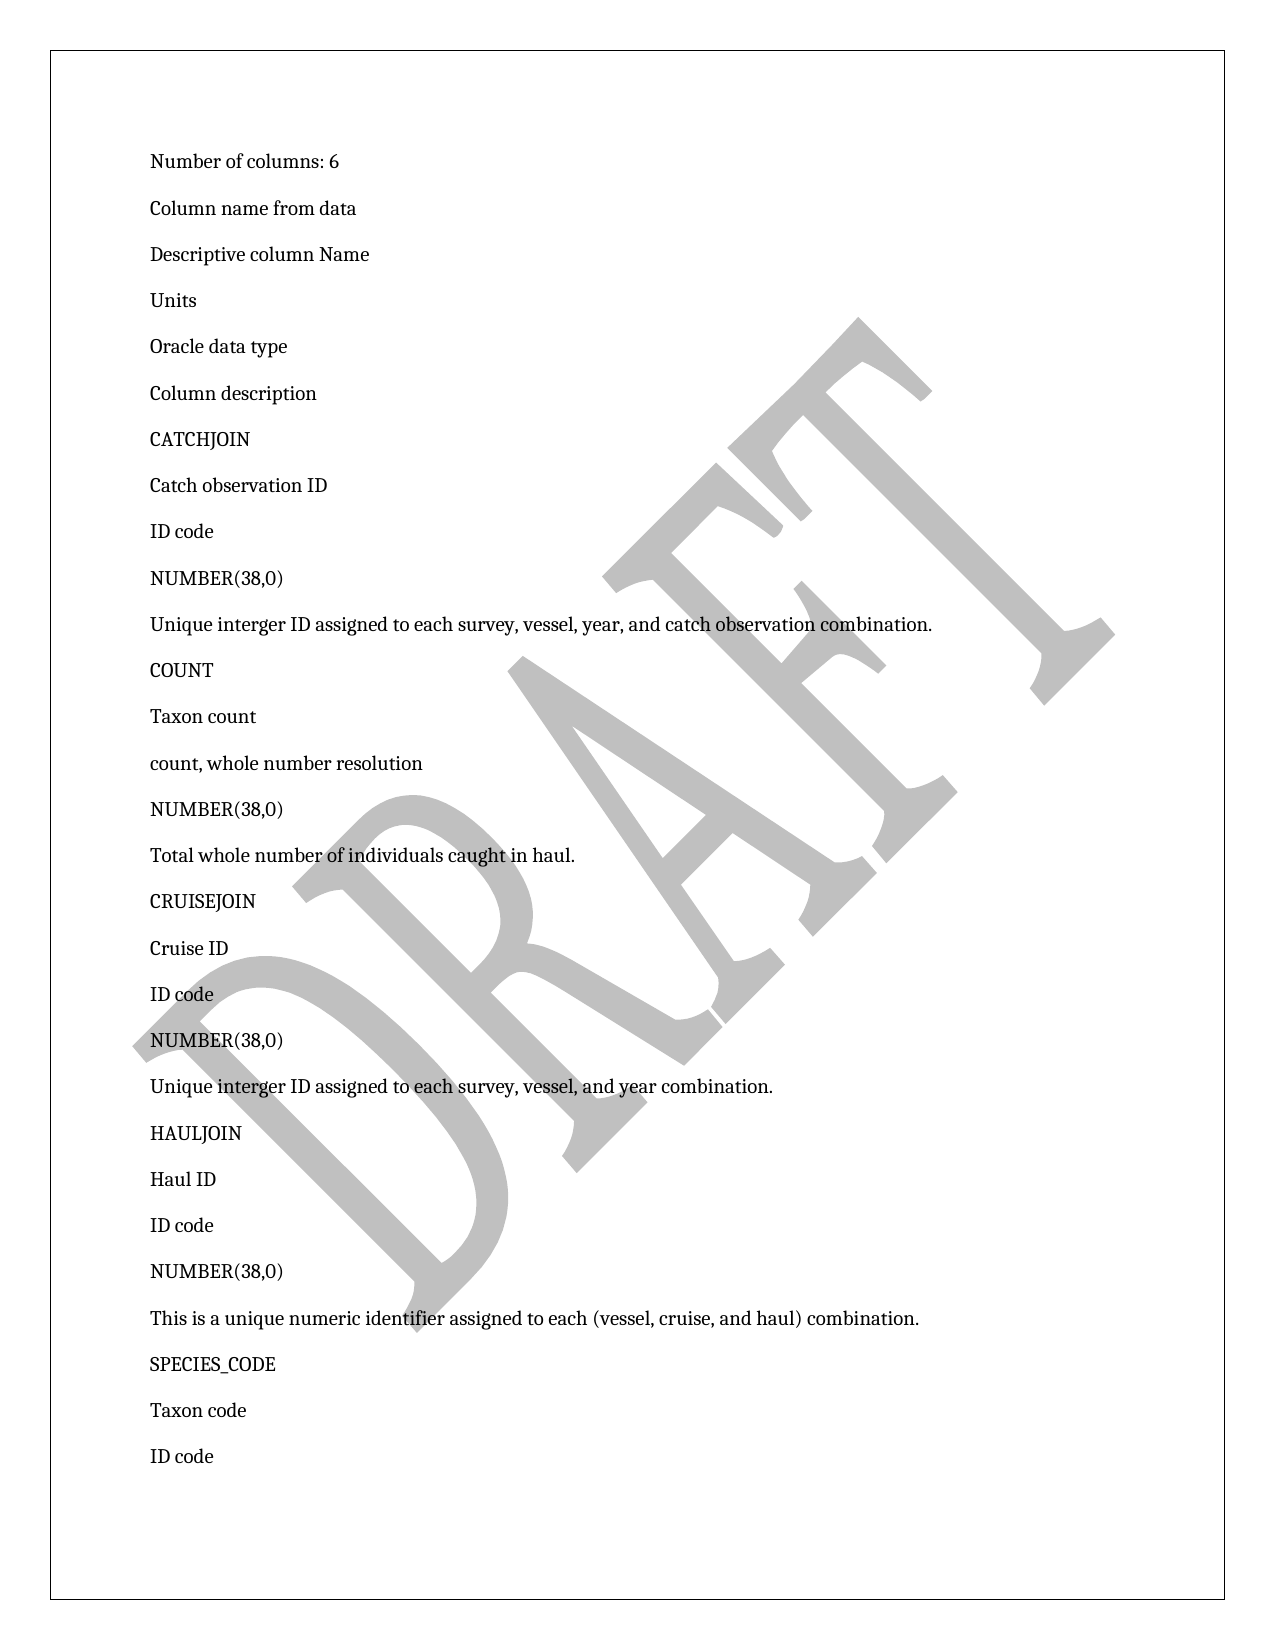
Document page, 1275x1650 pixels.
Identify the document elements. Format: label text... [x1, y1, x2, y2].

text Number of columns: 6 [150, 150, 1125, 174]
text Taxon code [150, 1399, 1125, 1423]
text Haul ID [150, 1167, 1125, 1191]
text Taxon count [150, 705, 1125, 729]
text Oracle data type [150, 335, 1125, 359]
text count, whole number resolution [150, 751, 1125, 775]
text ID code [150, 1445, 1125, 1469]
text NUMBER(38,0) [150, 1260, 1125, 1284]
text Unique interger ID assigned to each survey, vessel, year, and catch observation combination. [150, 612, 1125, 636]
text COUNT [150, 659, 1125, 683]
text Column name from data [150, 196, 1125, 220]
text Descriptive column Name [150, 242, 1125, 266]
text Total whole number of individuals caught in haul. [150, 844, 1125, 868]
text NUMBER(38,0) [150, 566, 1125, 590]
text Column description [150, 381, 1125, 405]
text Catch observation ID [150, 474, 1125, 498]
text NUMBER(38,0) [150, 797, 1125, 821]
text Units [150, 289, 1125, 313]
text CRUISEJOIN [150, 890, 1125, 914]
text ID code [150, 982, 1125, 1006]
text SPECIES_CODE [150, 1352, 1125, 1376]
text NUMBER(38,0) [150, 1029, 1125, 1053]
text HAULJOIN [150, 1121, 1125, 1145]
text ID code [150, 520, 1125, 544]
text Cruise ID [150, 936, 1125, 960]
text Unique interger ID assigned to each survey, vessel, and year combination. [150, 1075, 1125, 1099]
text ID code [150, 1214, 1125, 1238]
text This is a unique numeric identifier assigned to each (vessel, cruise, and haul) combination. [150, 1306, 1125, 1330]
text CATCHJOIN [150, 427, 1125, 451]
